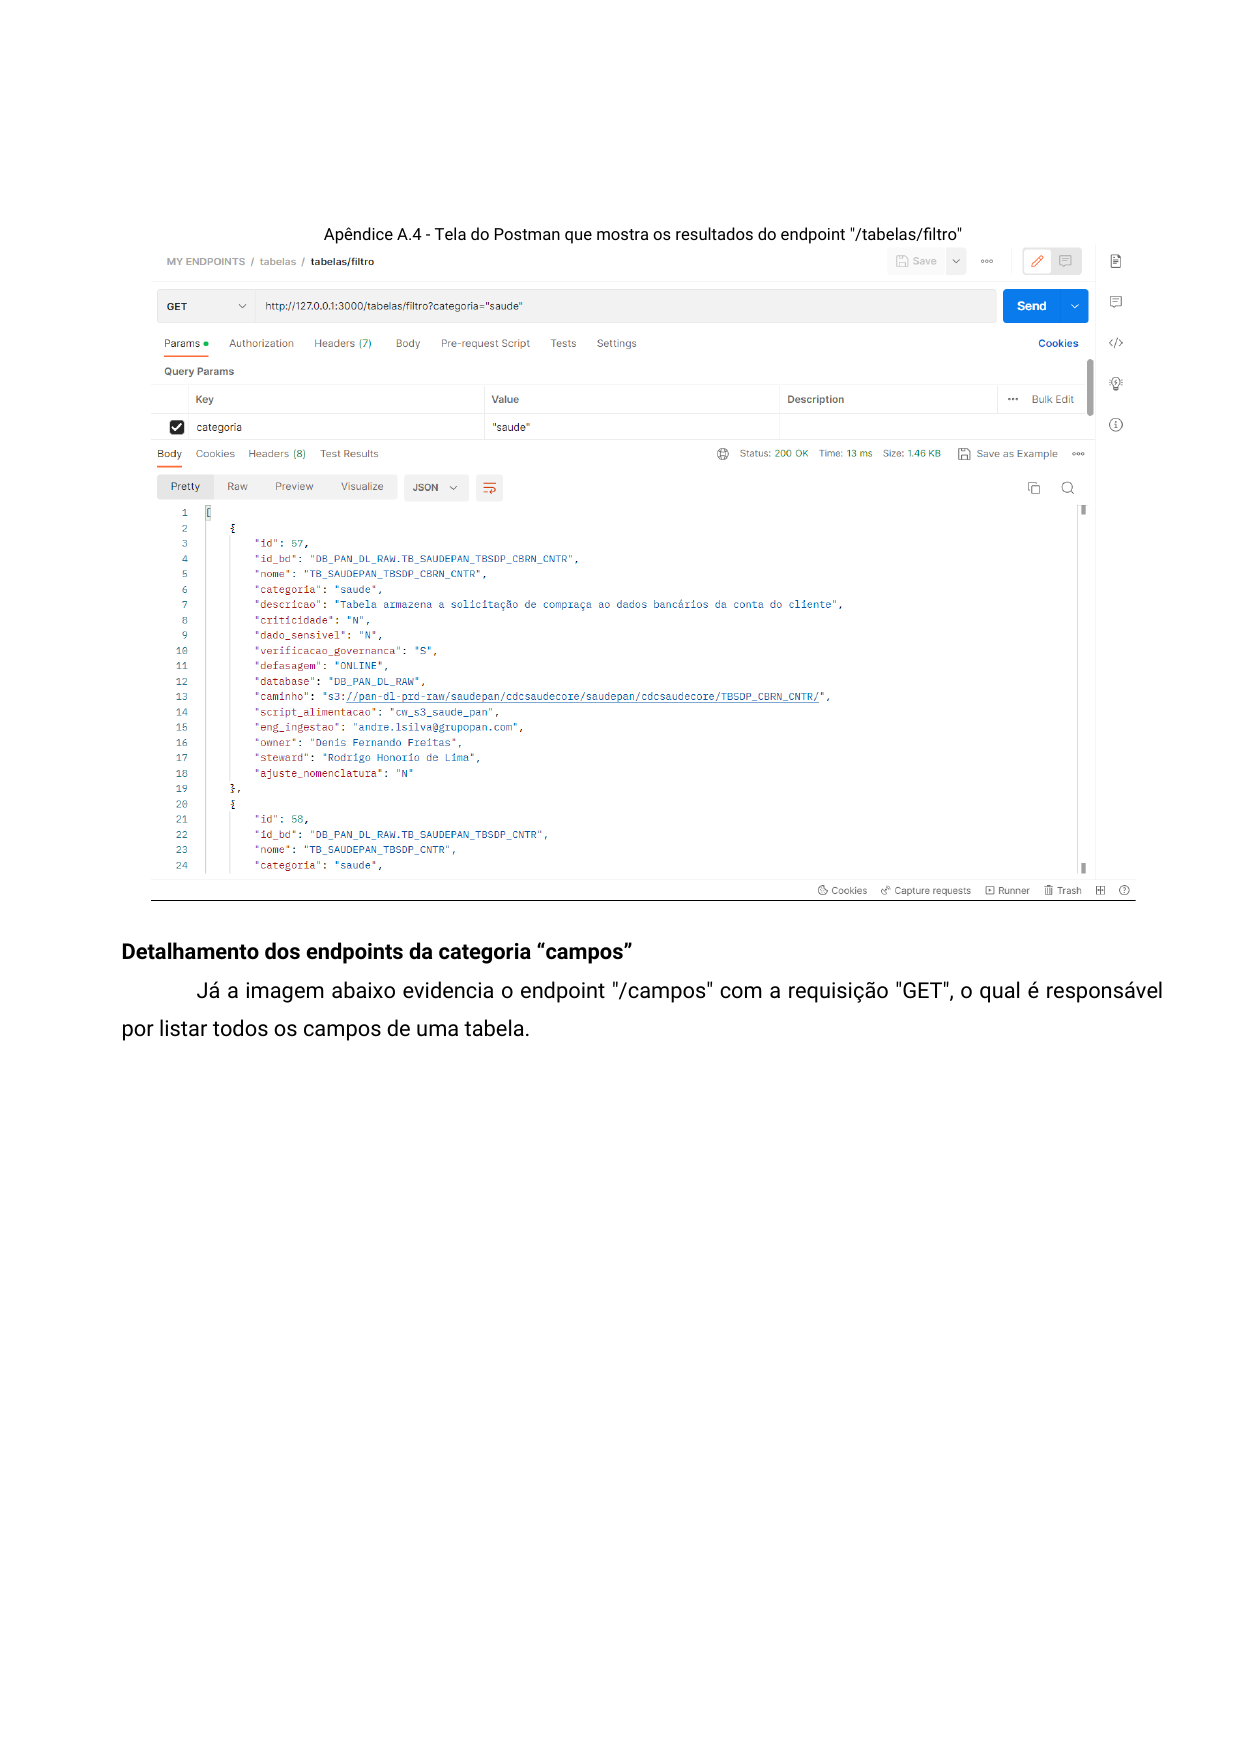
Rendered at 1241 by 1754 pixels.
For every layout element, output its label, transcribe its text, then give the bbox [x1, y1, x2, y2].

picture [151, 244, 1136, 901]
text Apêndice A.4 - Tela do Postman que mostra os resultados do endpoint "/tabelas/filtro" [121, 225, 1165, 244]
text Já a imagem abaixo evidencia o endpoint "/campos" com a requisição "GET", o qual é responsável por listar todos os campos de uma tabela. [121, 978, 1165, 1042]
text Detalhamento dos endpoints da categoria “campos” [121, 939, 1165, 965]
